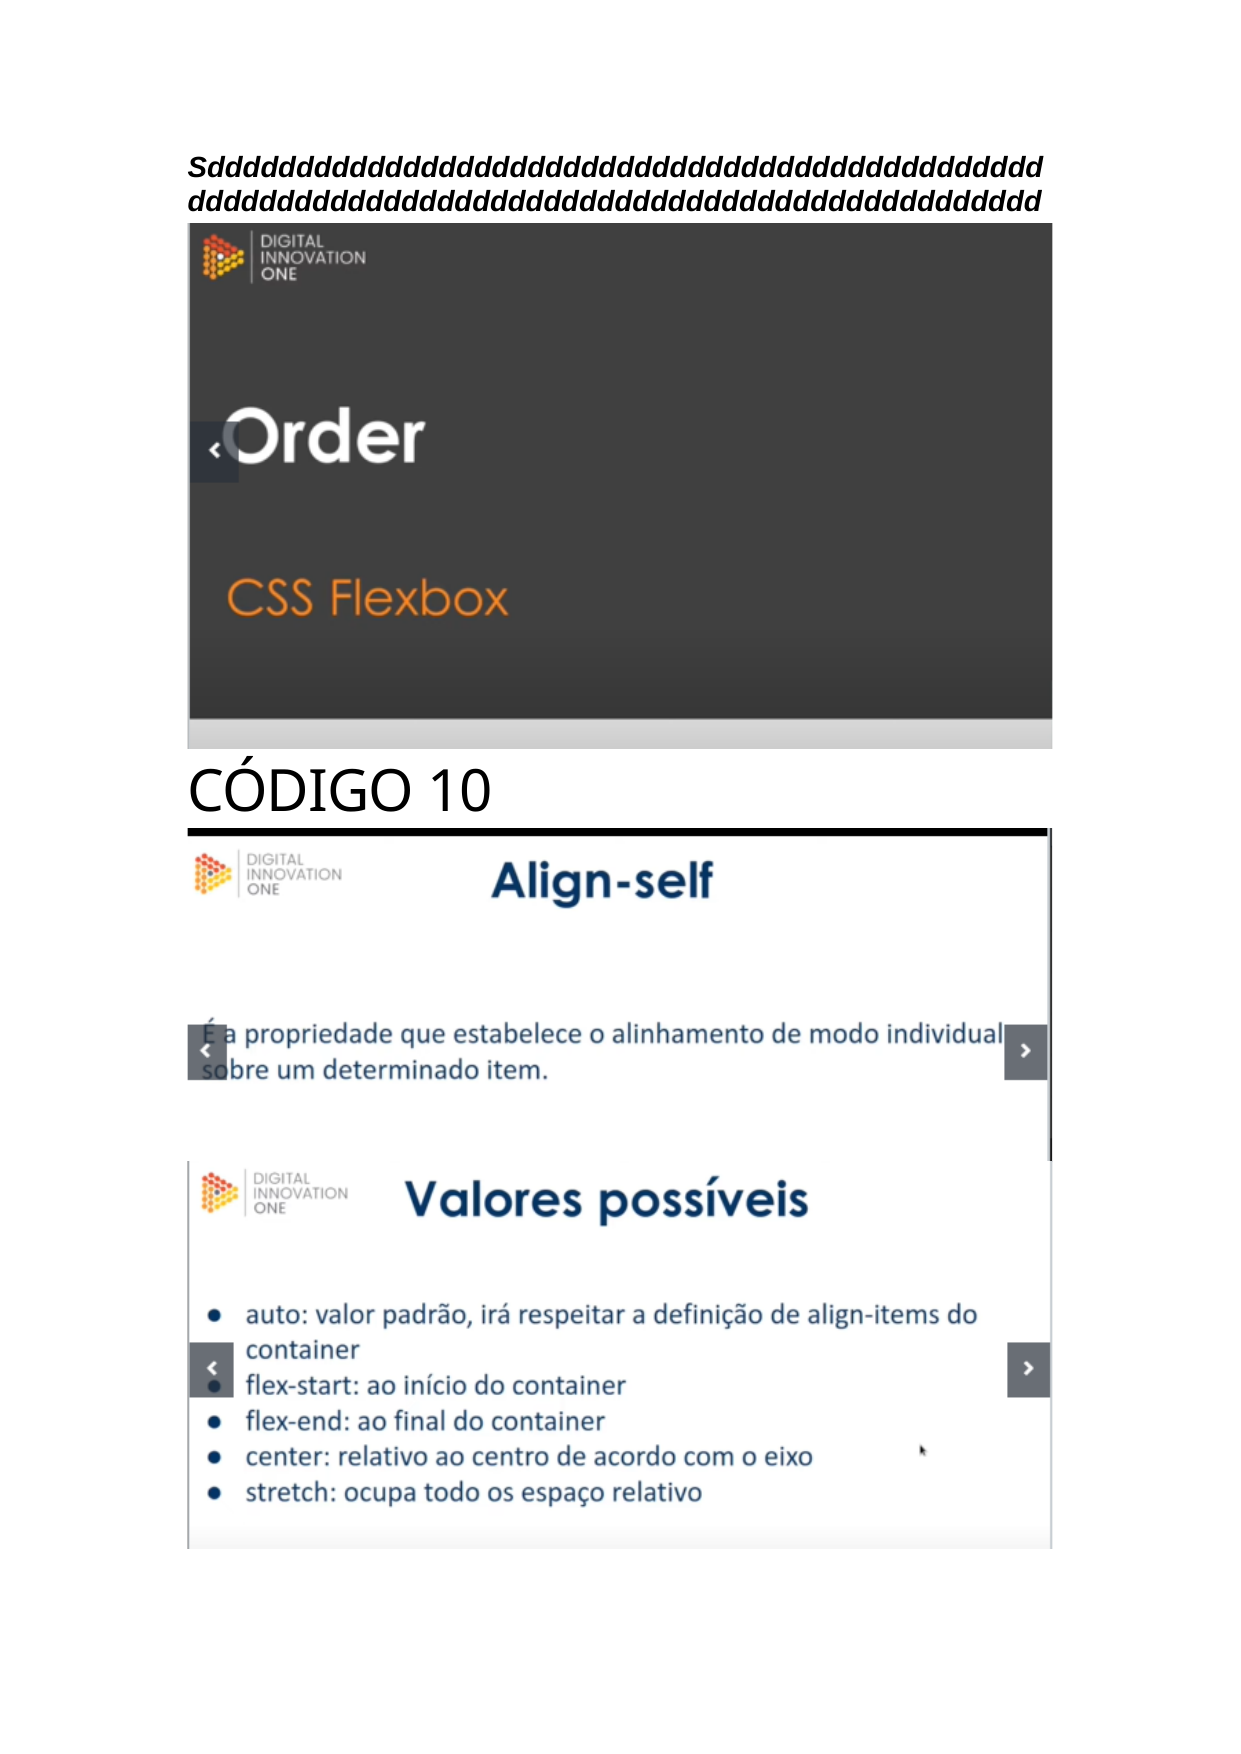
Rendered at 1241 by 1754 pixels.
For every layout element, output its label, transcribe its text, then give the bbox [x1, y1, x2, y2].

picture [187, 828, 1053, 1549]
picture [187, 223, 1053, 749]
subtitle Sddddddddddddddddddddddddddddddddddddddddddddddddddddddddddddddddddddddddddddddddddddddddddddddd [187, 150, 1053, 217]
title CÓDIGO 10 [187, 749, 1053, 828]
